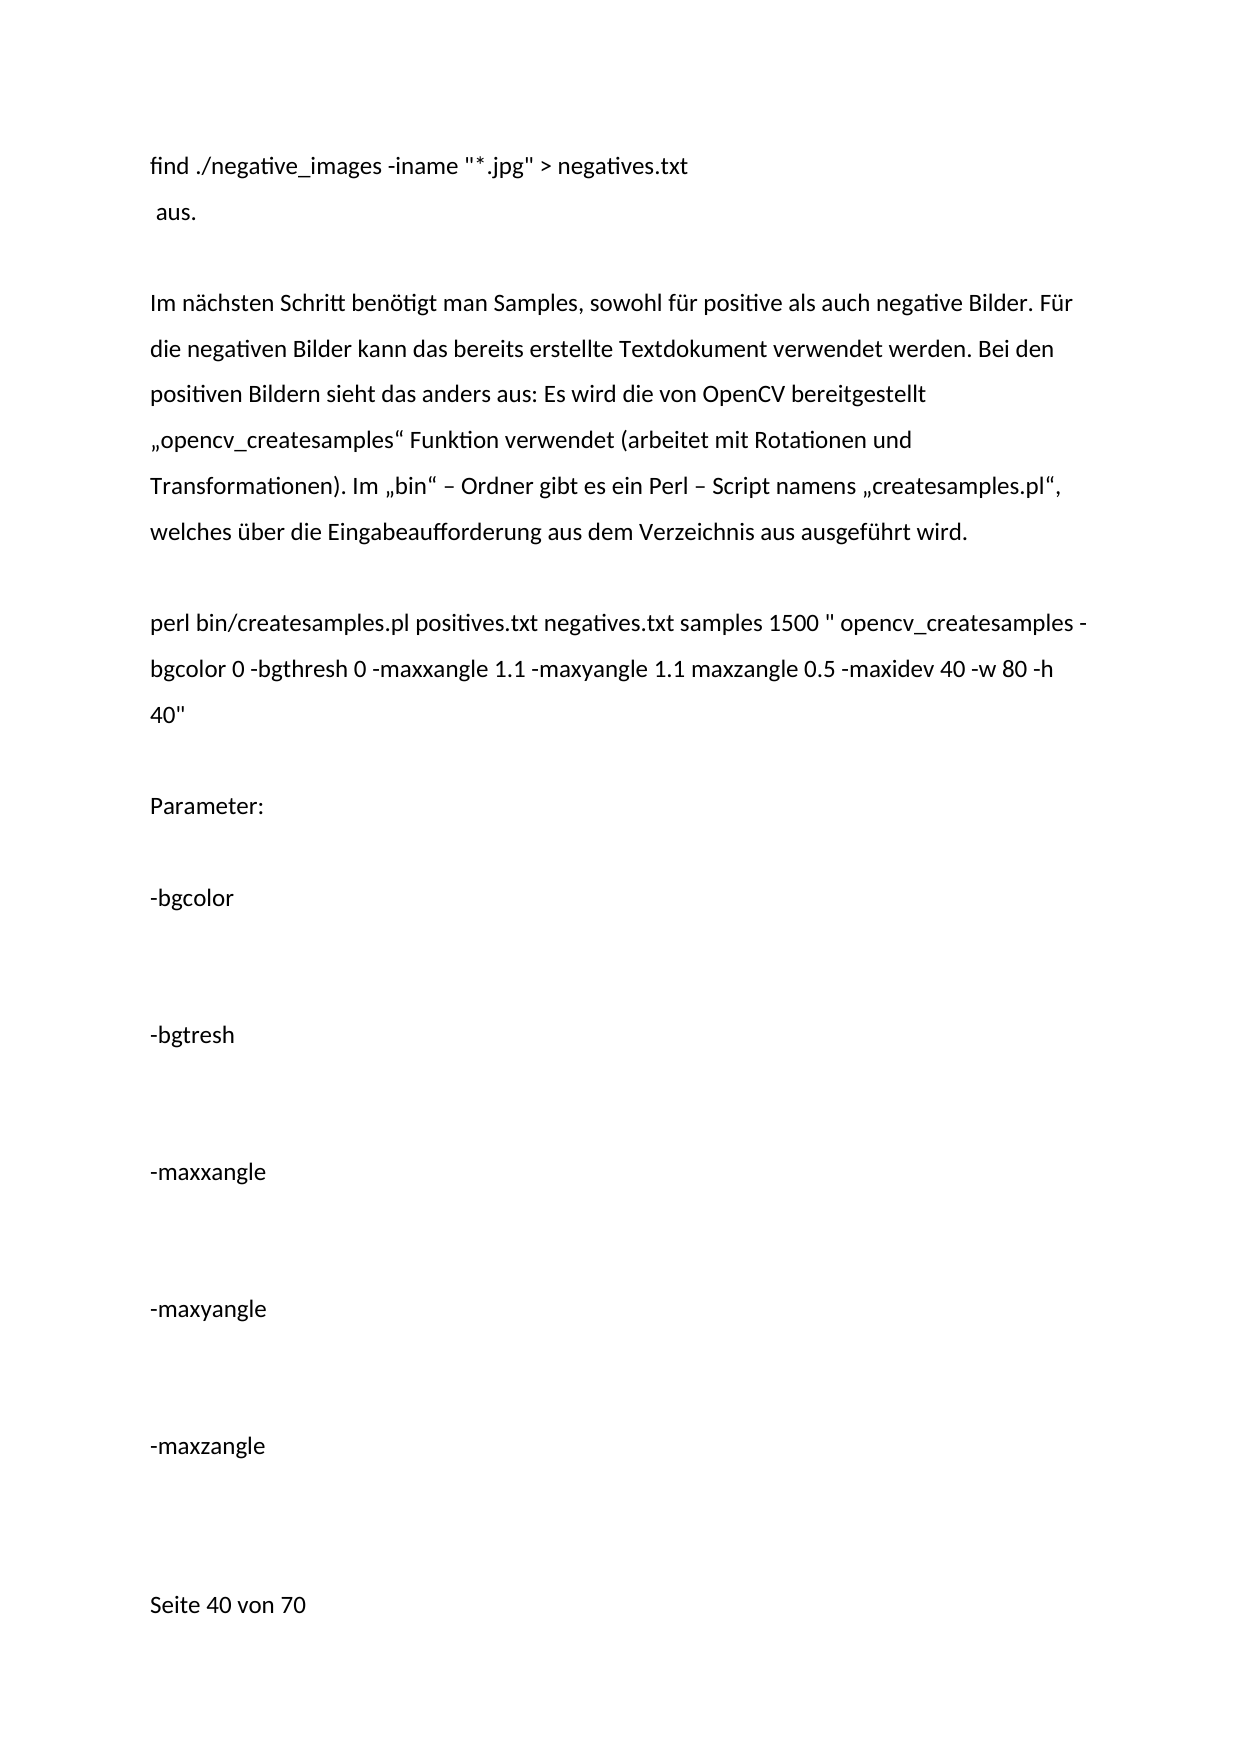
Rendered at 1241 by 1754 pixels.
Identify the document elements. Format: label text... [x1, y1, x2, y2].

text -bgtresh [150, 1019, 1090, 1049]
text -maxyangle [150, 1293, 1090, 1324]
text -maxxangle [150, 1156, 1090, 1187]
text -maxzangle [150, 1430, 1090, 1461]
text perl bin/createsamples.pl positives.txt negatives.txt samples 1500 " opencv_createsamples -bgcolor 0 -bgthresh 0 -maxxangle 1.1 -maxyangle 1.1 maxzangle 0.5 -maxidev 40 -w 80 -h 40" [150, 607, 1090, 729]
text -bgcolor [150, 882, 1090, 912]
text Parameter: [150, 790, 1090, 821]
text aus. [150, 196, 1090, 226]
text find ./negative_images -iname "*.jpg" > negatives.txt [150, 150, 1090, 181]
text Im nächsten Schritt benötigt man Samples, sowohl für positive als auch negative Bilder. Für die negativen Bilder kann das bereits erstellte Textdokument verwendet werden. Bei den positiven Bildern sieht das anders aus: Es wird die von OpenCV bereitgestellt „opencv_createsamples“ Funktion verwendet (arbeitet mit Rotationen und Transformationen). Im „bin“ – Ordner gibt es ein Perl – Script namens „createsamples.pl“, welches über die Eingabeaufforderung aus dem Verzeichnis aus ausgeführt wird. [150, 287, 1090, 546]
